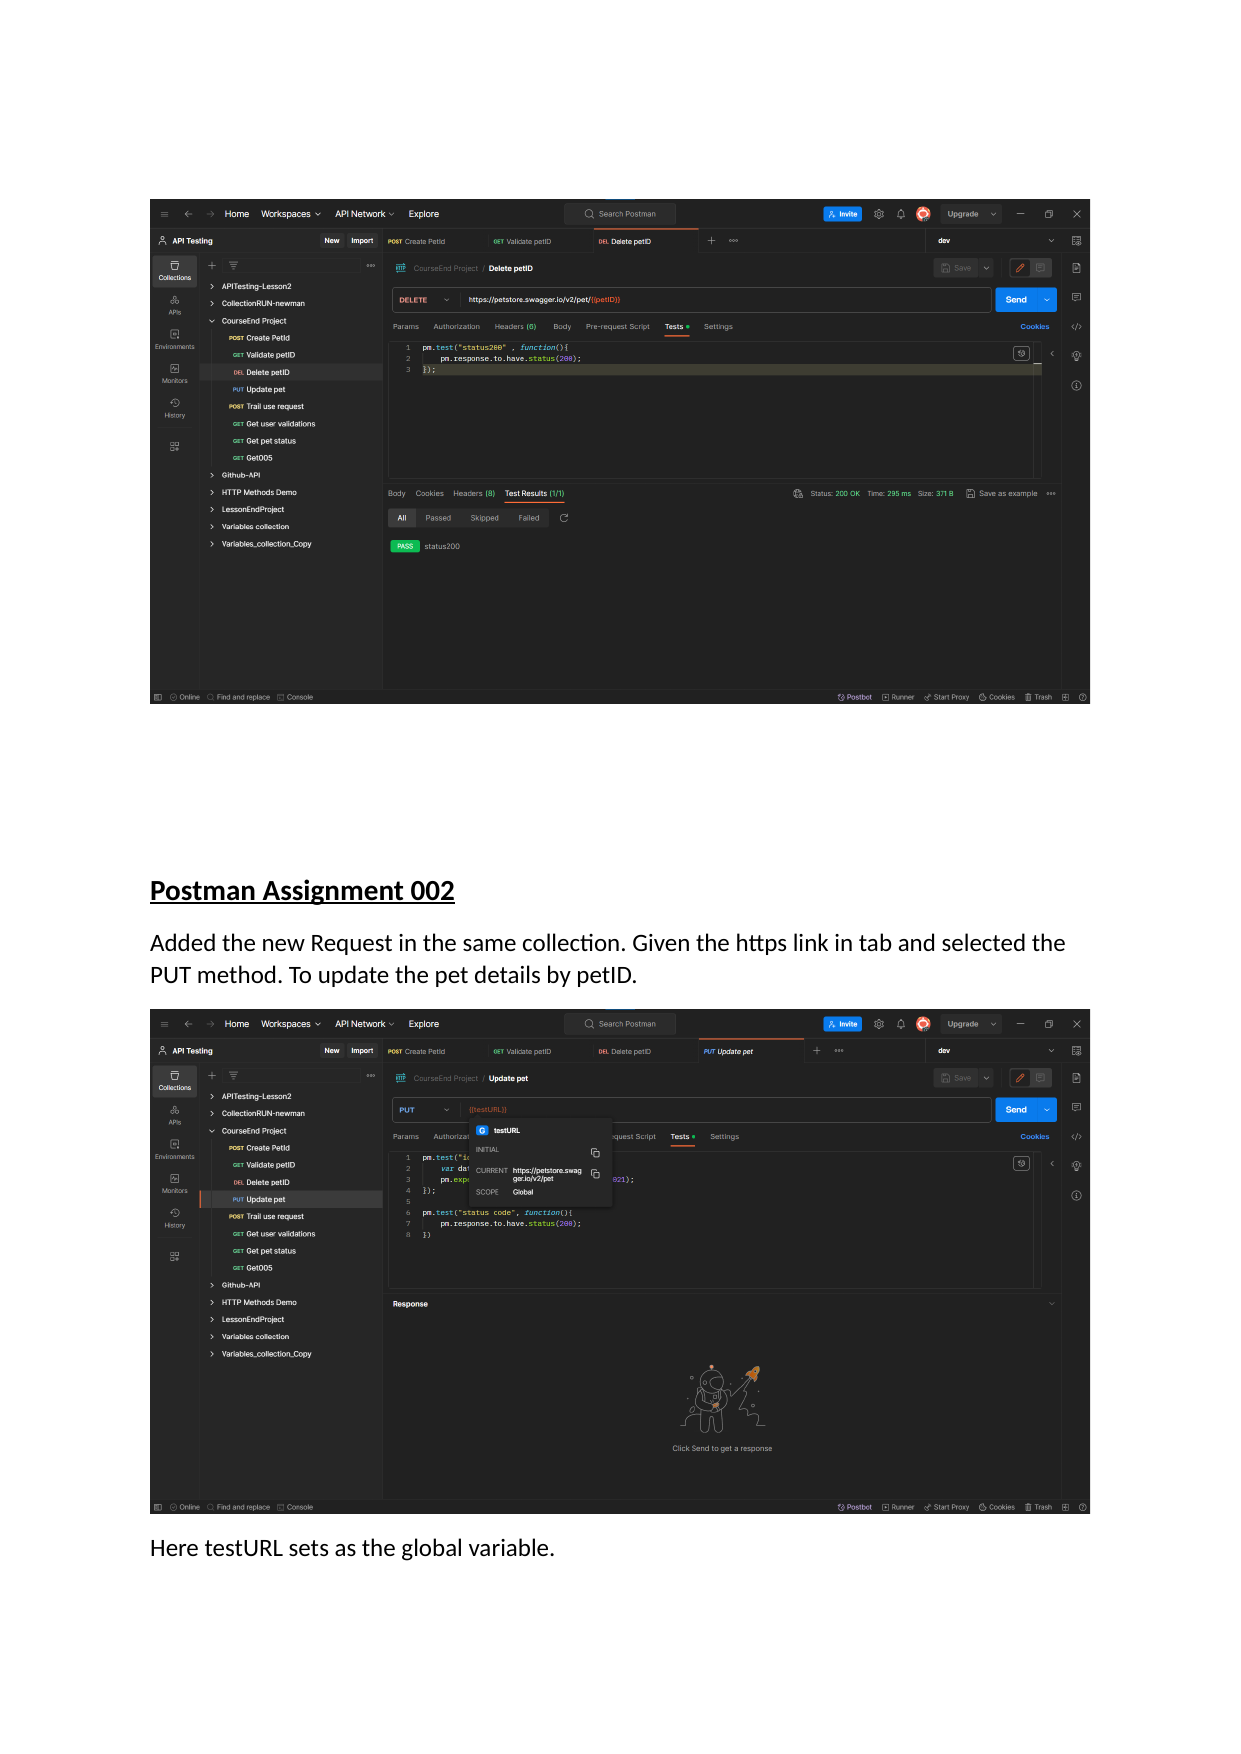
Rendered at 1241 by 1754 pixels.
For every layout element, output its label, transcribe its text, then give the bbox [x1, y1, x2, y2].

picture [150, 1009, 1091, 1514]
picture [150, 199, 1091, 704]
text Postman Assignment 002 [150, 872, 1090, 907]
text Added the new Request in the same collection. Given the https link in tab and selected the PUT method. To update the pet details by petID. [150, 927, 1090, 990]
text Here testURL sets as the global variable. [150, 1532, 1090, 1563]
